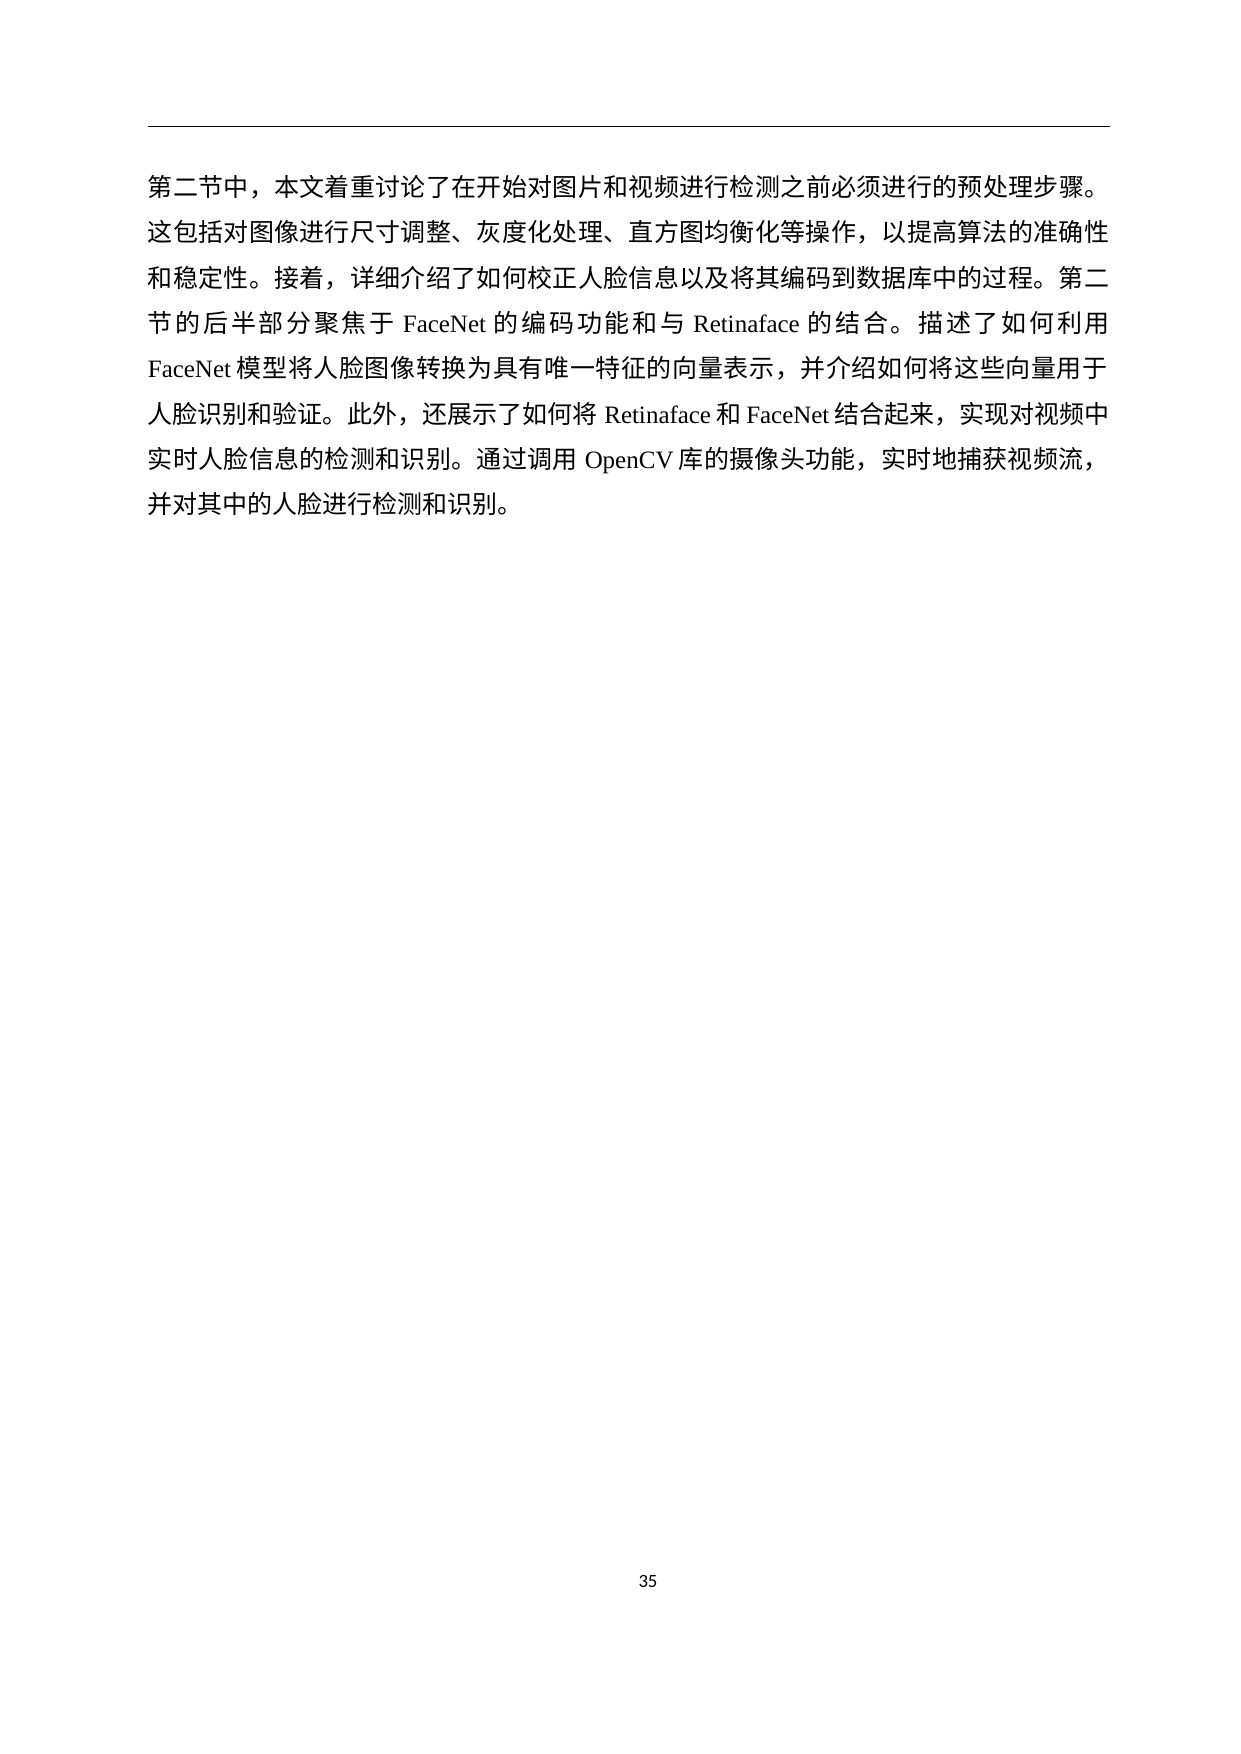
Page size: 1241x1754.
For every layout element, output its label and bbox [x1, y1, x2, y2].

text [148, 168, 1110, 521]
